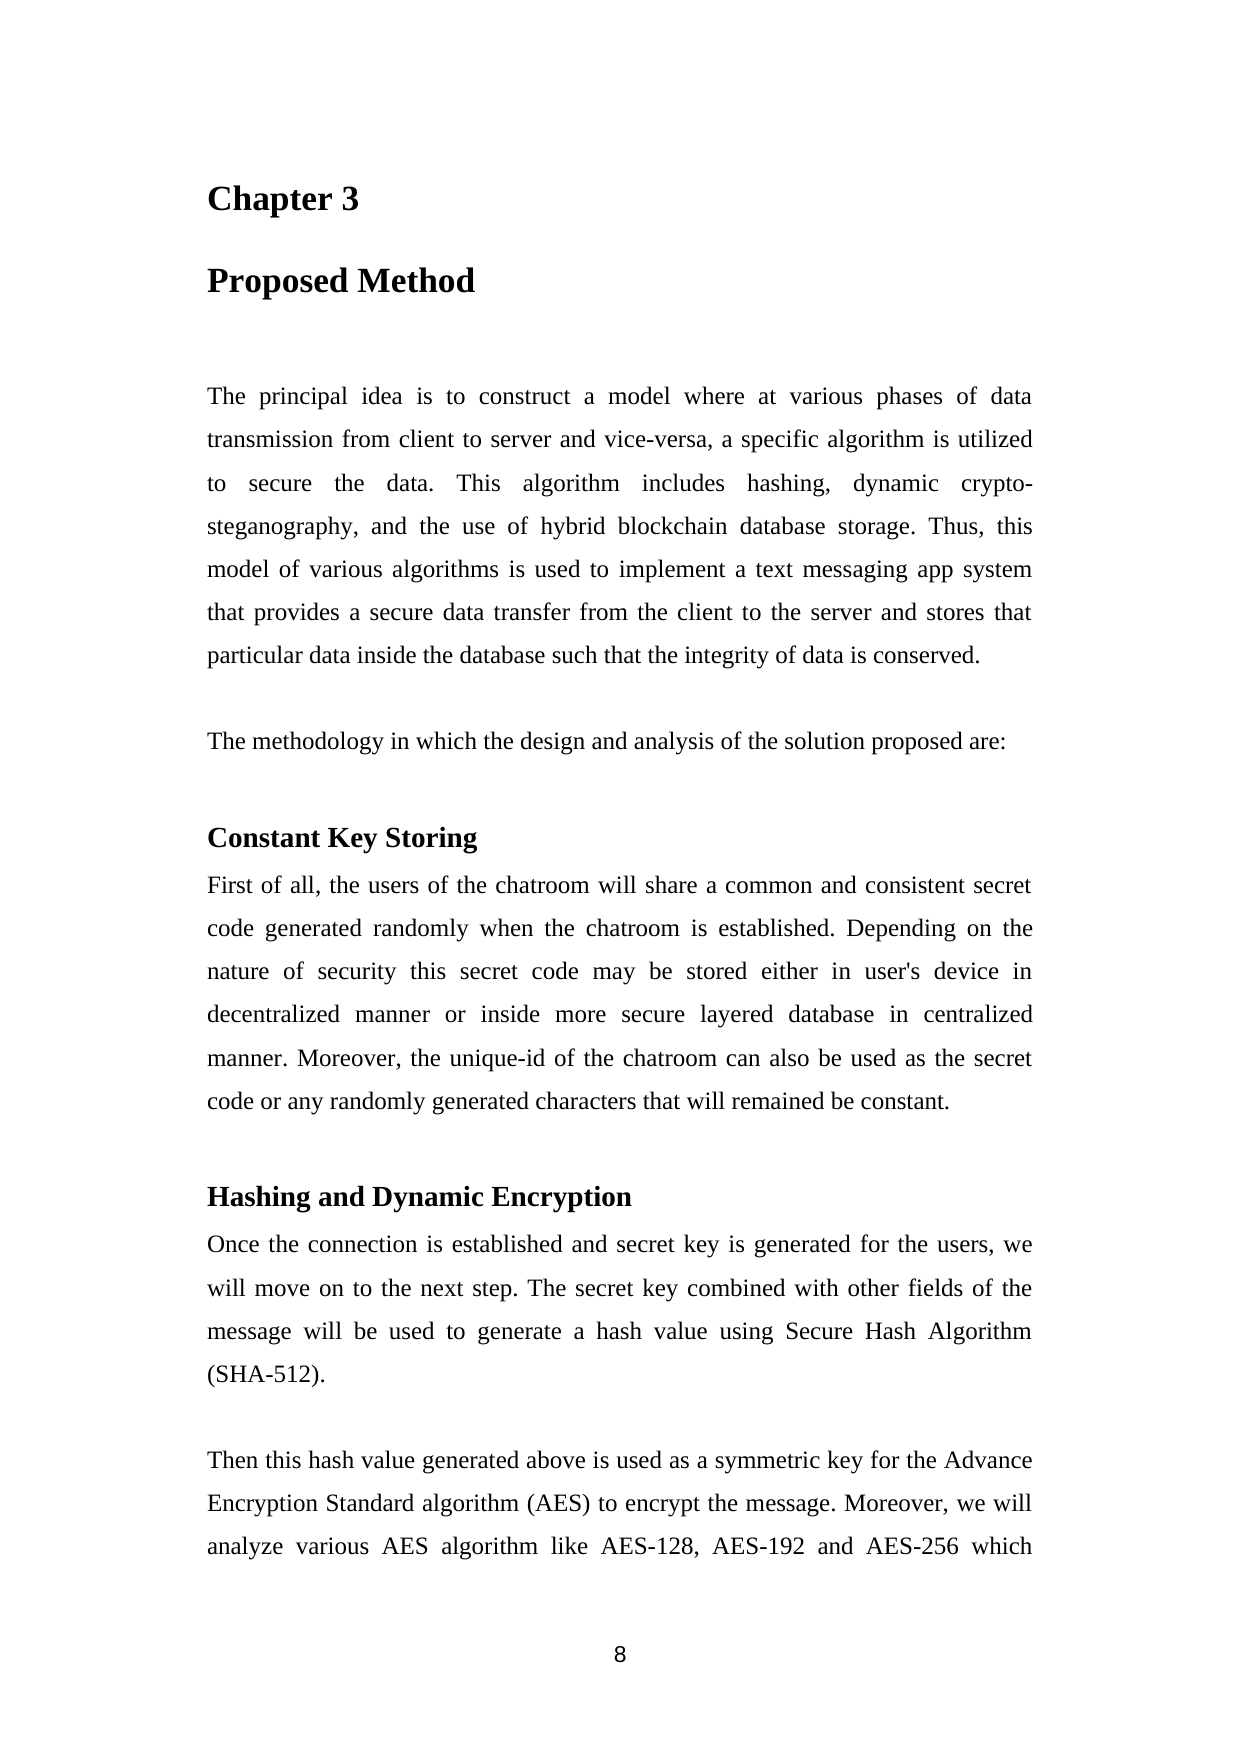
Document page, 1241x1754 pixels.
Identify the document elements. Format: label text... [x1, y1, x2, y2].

text First of all, the users of the chatroom will share a common and consistent secret code generated randomly when the chatroom is established. Depending on the nature of security this secret code may be stored either in user's device in decentralized manner or inside more secure layered database in centralized manner. Moreover, the unique-id of the chatroom can also be used as the secret code or any randomly generated characters that will remained be constant. [207, 870, 1033, 1114]
text The principal idea is to construct a model where at various phases of data transmission from client to server and vice-versa, a specific algorithm is utilized to secure the data. This algorithm includes hashing, dynamic crypto-steganography, and the use of hybrid blockchain database storage. Thus, this model of various algorithms is used to implement a text messaging app system that provides a secure data transfer from the client to the server and stores that particular data inside the database such that the integrity of data is conserved. [207, 381, 1033, 669]
text The methodology in which the design and analysis of the solution proposed are: [207, 726, 1033, 755]
text Chapter 3 [207, 177, 1033, 218]
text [207, 1445, 1033, 1560]
text Proposed Method [207, 259, 1033, 300]
text Hashing and Dynamic Encryption [207, 1179, 1033, 1213]
text Once the connection is established and secret key is generated for the users, we will move on to the next step. The secret key combined with other fields of the message will be used to generate a hash value using Secure Hash Algorithm (SHA-512). [207, 1229, 1033, 1388]
text Constant Key Storing [207, 820, 1033, 853]
